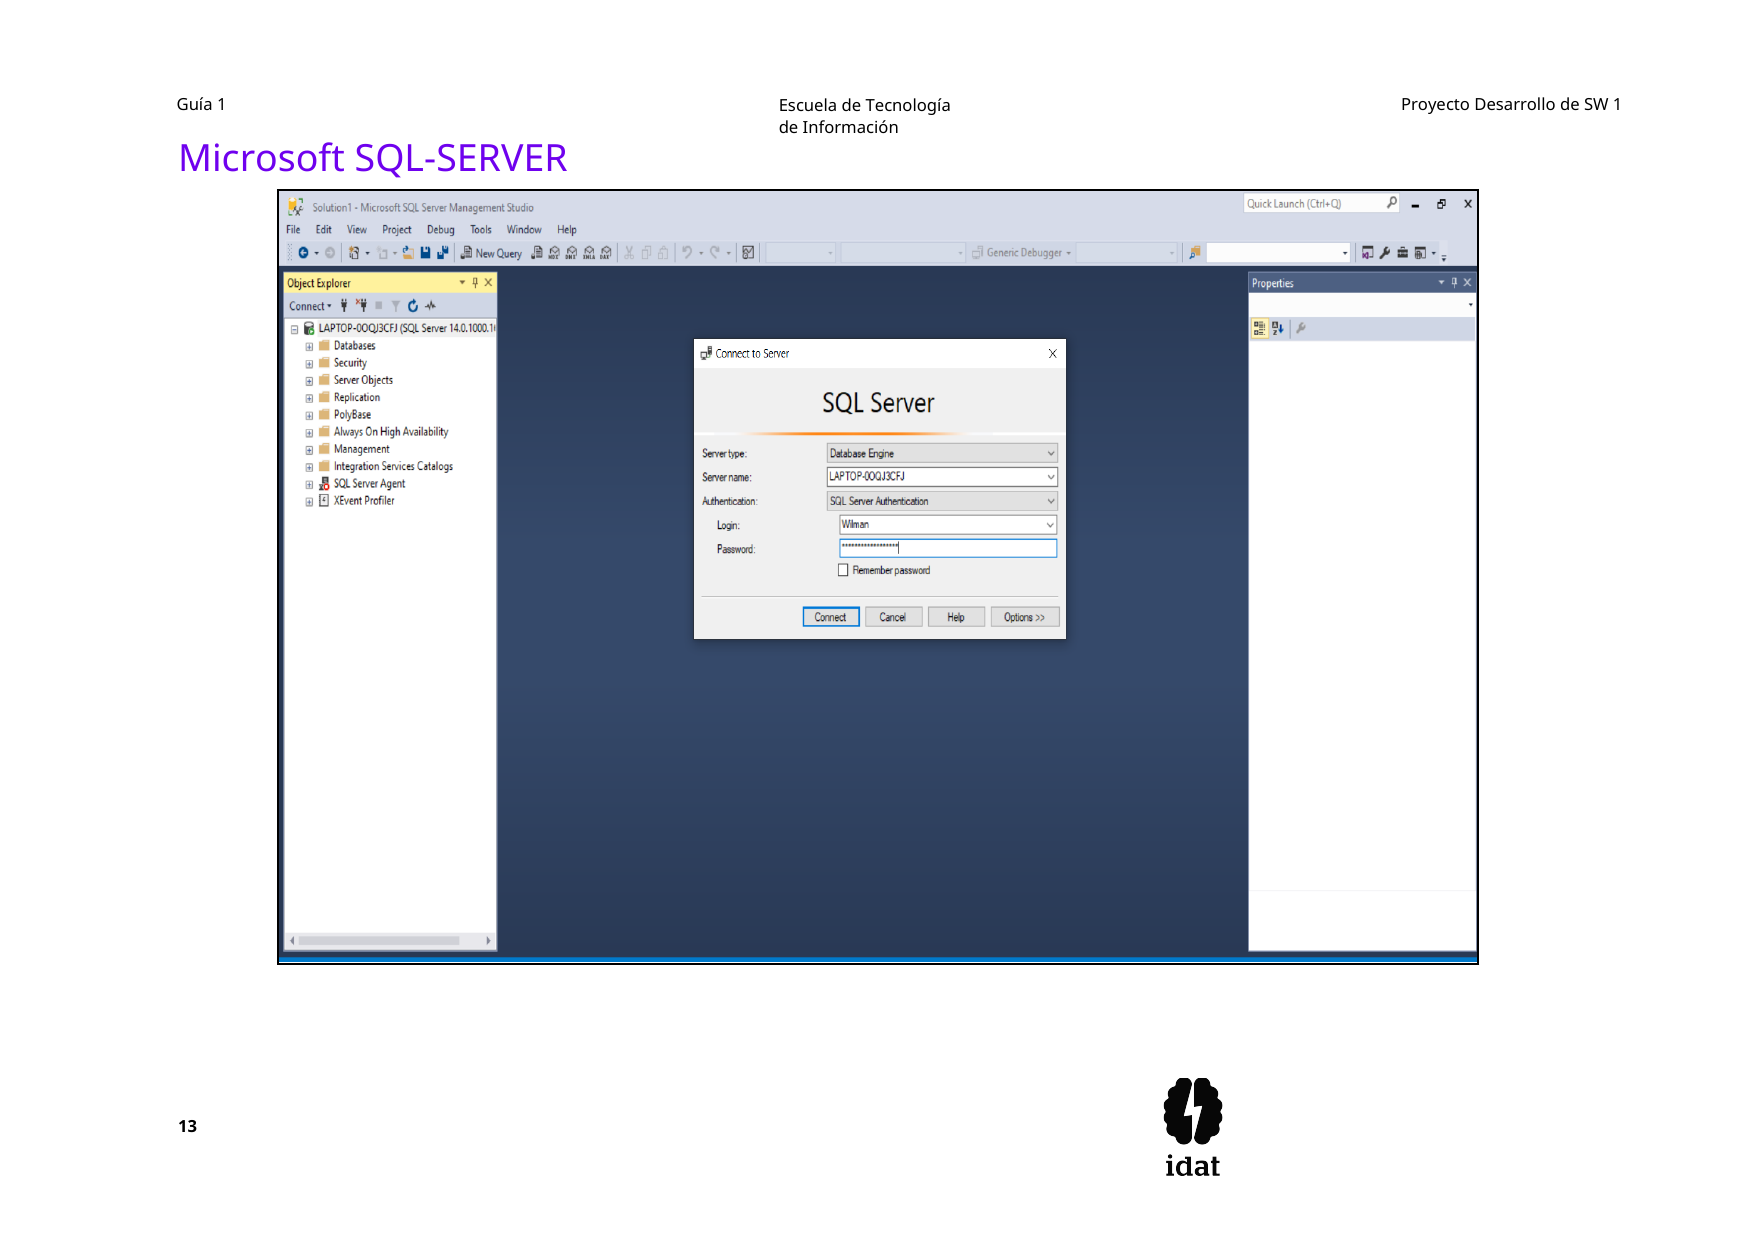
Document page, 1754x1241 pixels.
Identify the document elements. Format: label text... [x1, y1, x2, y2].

picture [1163, 1078, 1223, 1176]
picture [279, 191, 1477, 962]
text Microsoft SQL-SERVER [178, 131, 1577, 182]
